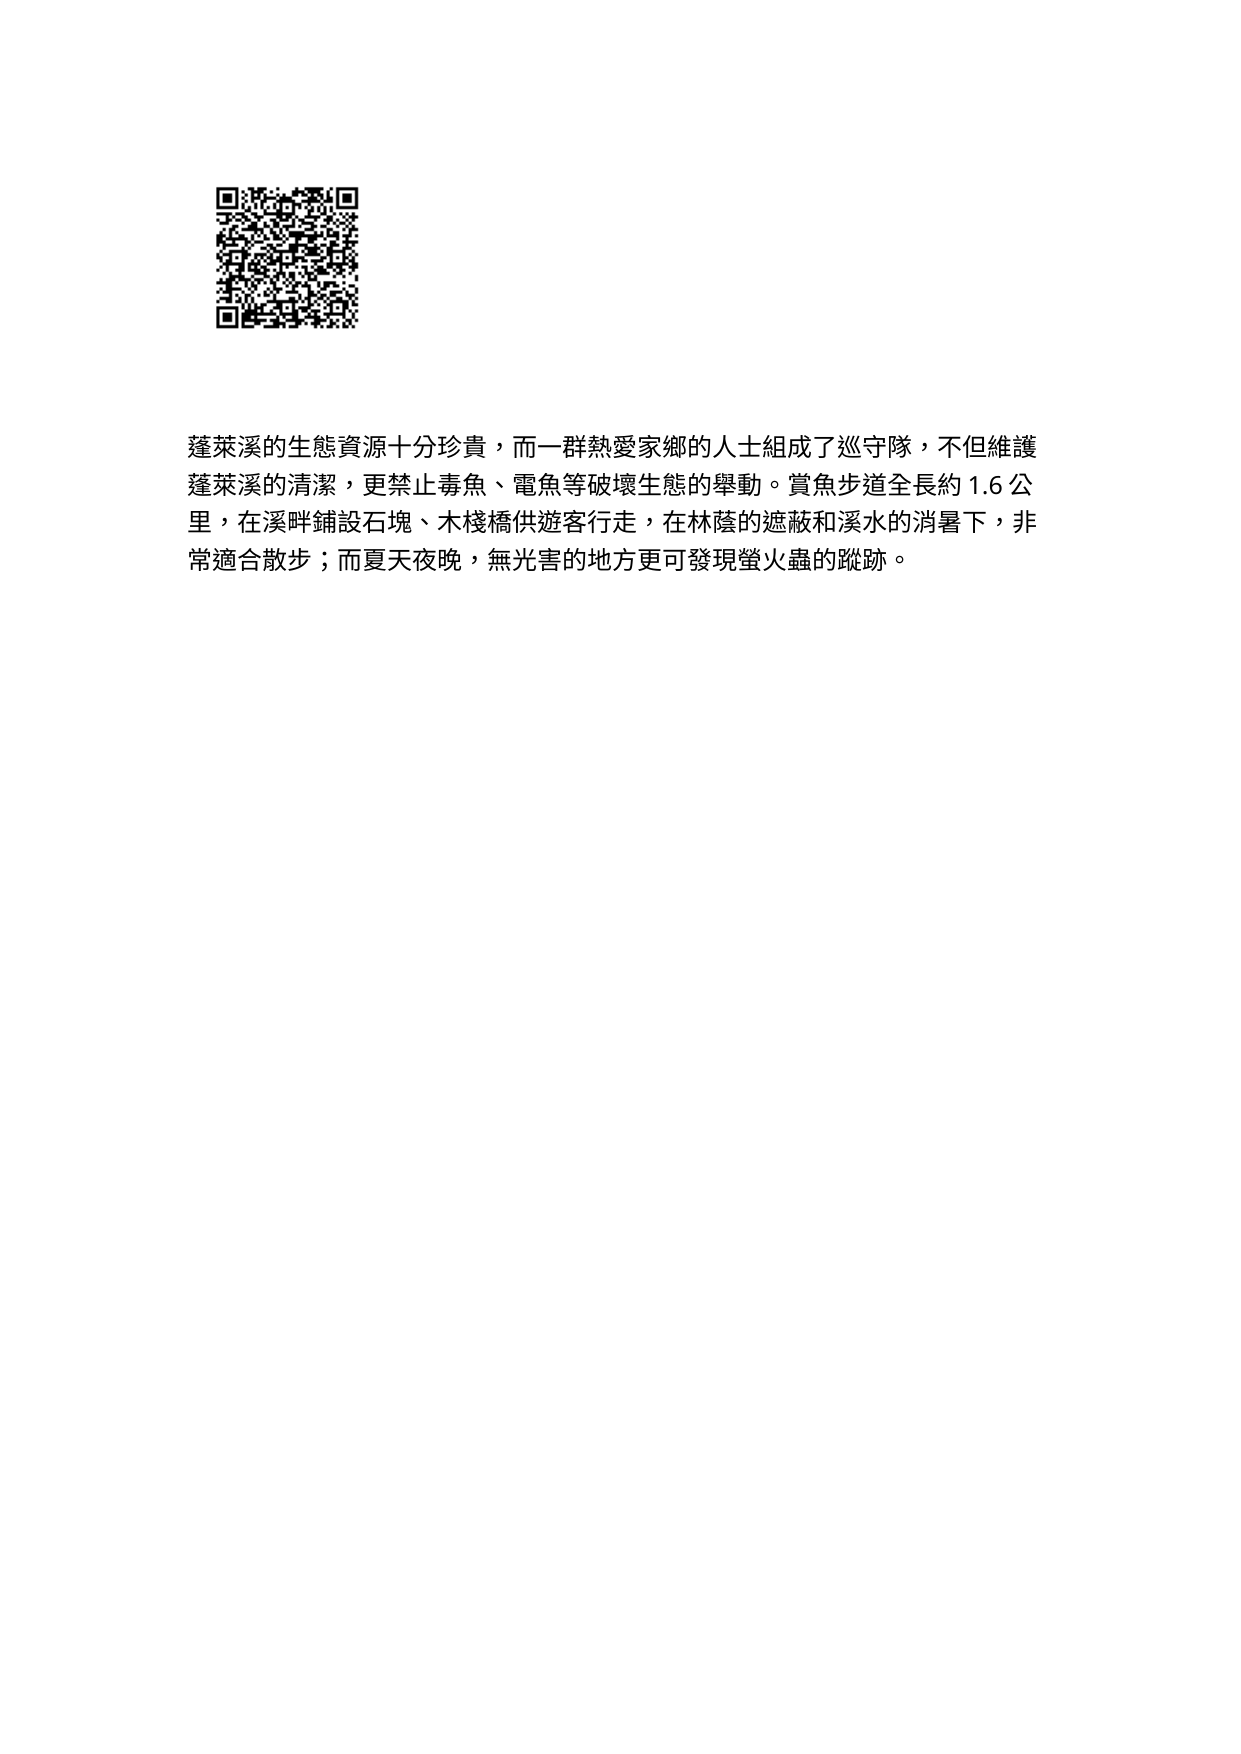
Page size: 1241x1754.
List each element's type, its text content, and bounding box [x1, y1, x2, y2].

picture [193, 164, 382, 352]
text 蓬萊溪的生態資源十分珍貴，而一群熱愛家鄉的人士組成了巡守隊，不但維護蓬萊溪的清潔，更禁止毒魚、電魚等破壞生態的舉動。賞魚步道全長約1.6公里，在溪畔鋪設石塊、木棧橋供遊客行走，在林蔭的遮蔽和溪水的消暑下，非常適合散步；而夏天夜晚，無光害的地方更可發現螢火蟲的蹤跡。 [187, 389, 1053, 577]
